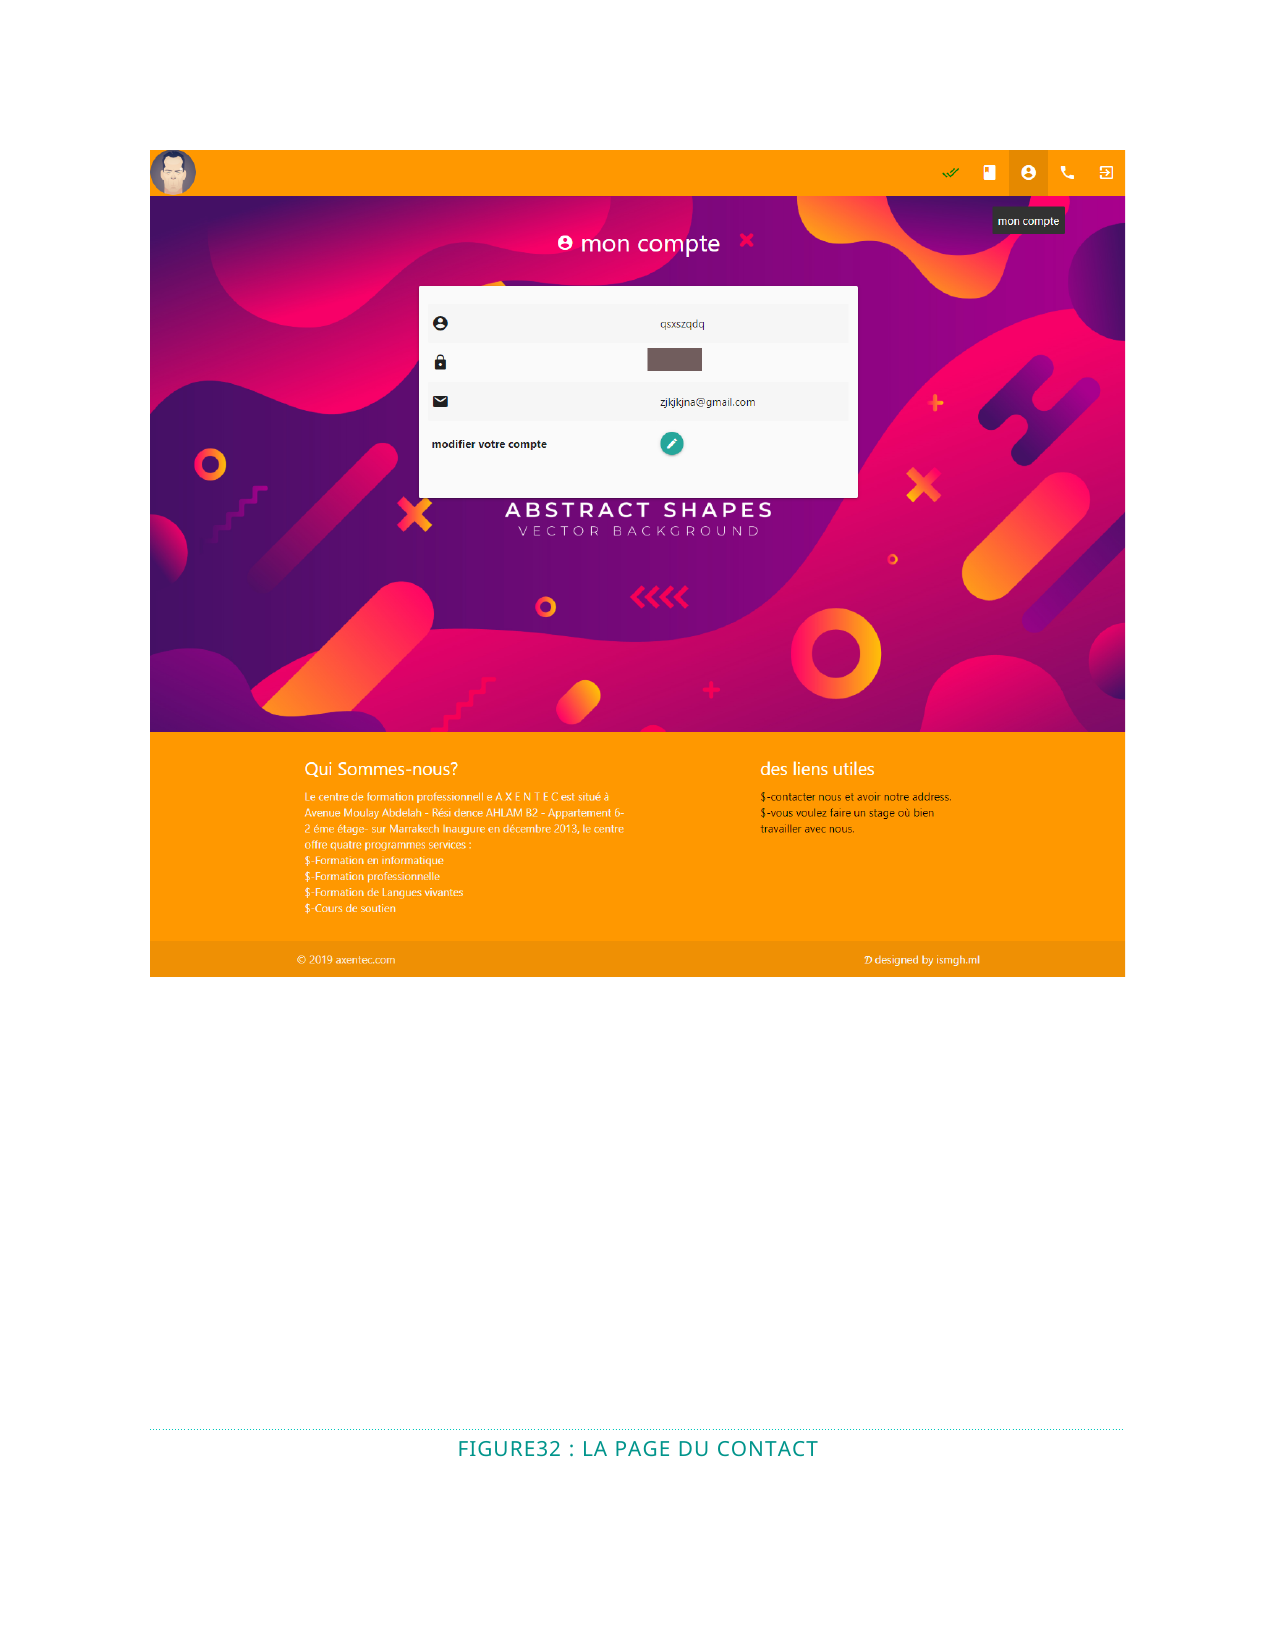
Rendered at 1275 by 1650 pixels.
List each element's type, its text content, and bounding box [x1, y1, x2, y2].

subtitle figure32 : la page du contact [150, 1429, 1125, 1463]
picture [150, 150, 1125, 977]
